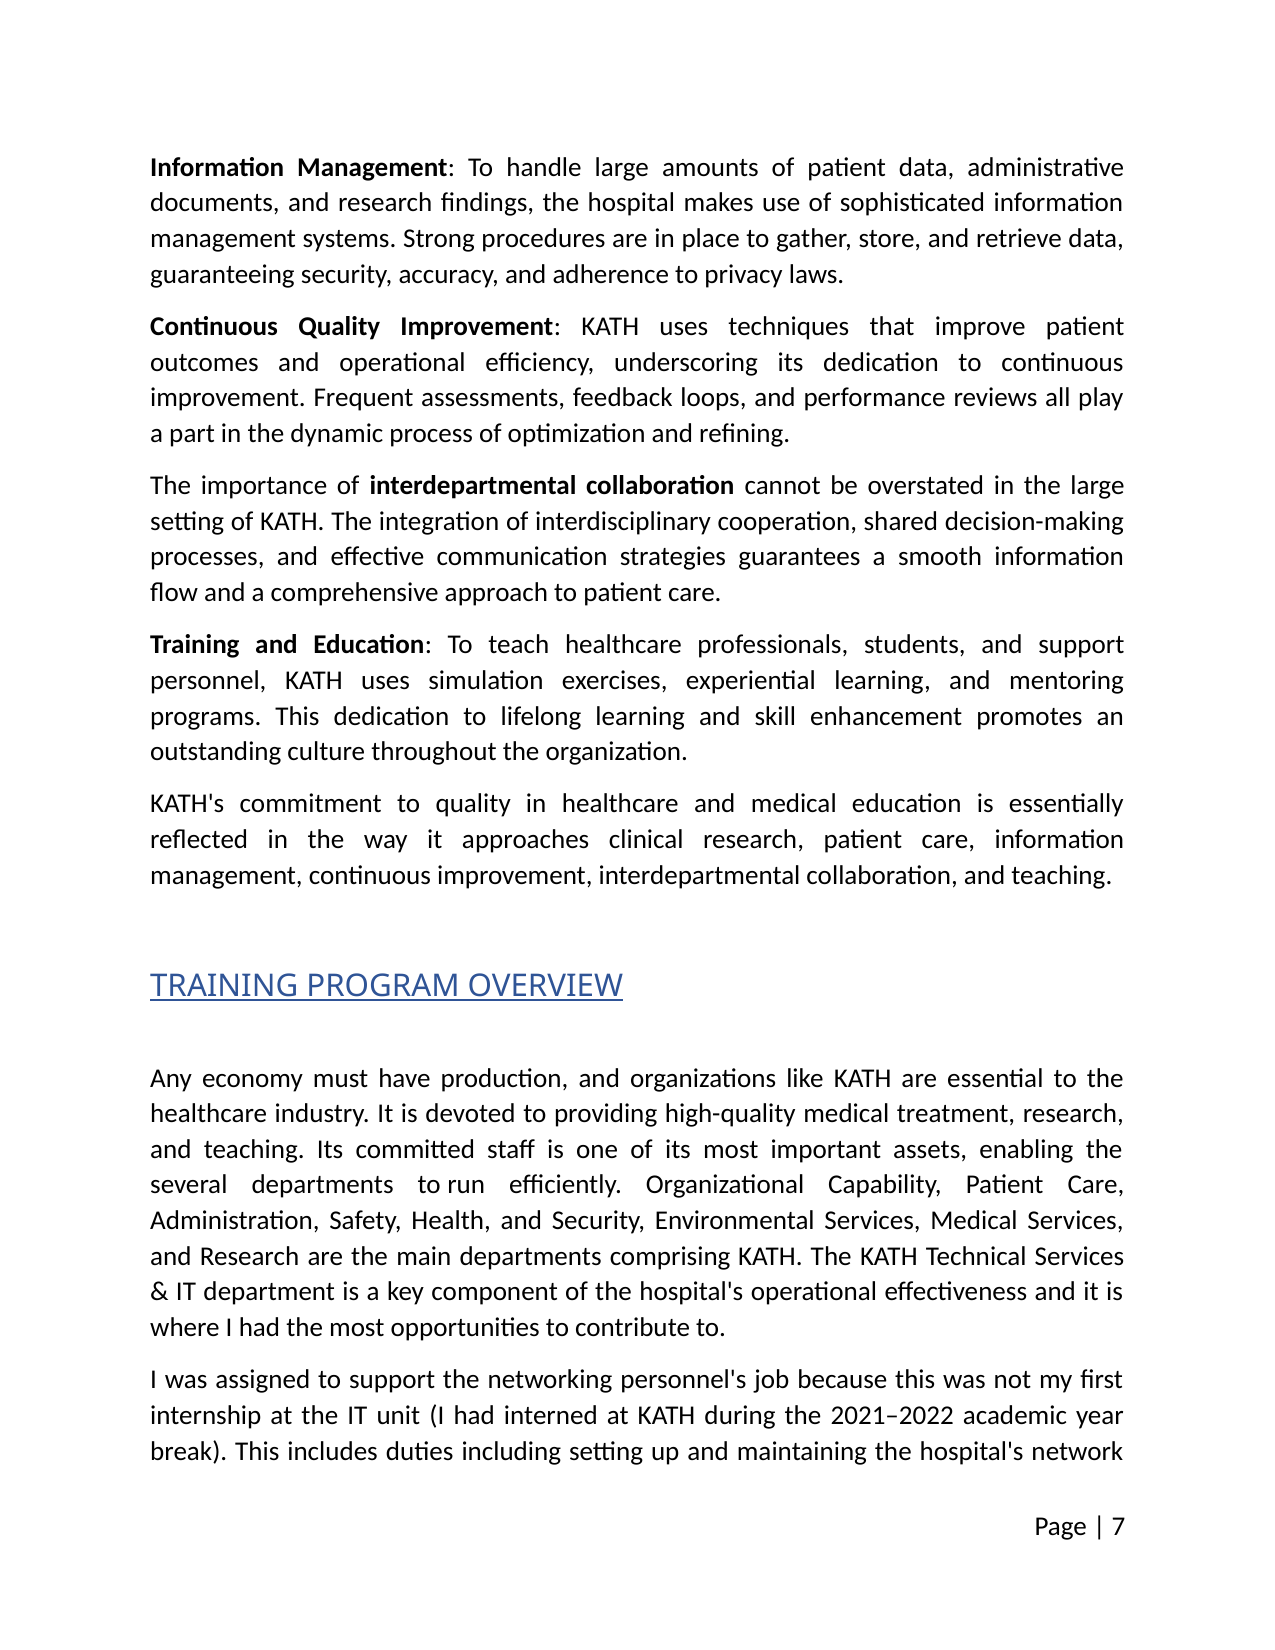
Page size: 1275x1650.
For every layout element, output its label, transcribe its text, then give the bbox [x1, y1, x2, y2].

text Training and Education: To teach healthcare professionals, students, and support personnel, KATH uses simulation exercises, experiential learning, and mentoring programs. This dedication to lifelong learning and skill enhancement promotes an outstanding culture throughout the organization. [150, 627, 1125, 767]
text Information Management: To handle large amounts of patient data, administrative documents, and research findings, the hospital makes use of sophisticated information management systems. Strong procedures are in place to gather, store, and retrieve data, guaranteeing security, accuracy, and adherence to privacy laws. [150, 150, 1125, 290]
text Any economy must have production, and organizations like KATH are essential to the healthcare industry. It is devoted to providing high-quality medical treatment, research, and teaching. Its committed staff is one of its most important assets, enabling the several departments to run efficiently. Organizational Capability, Patient Care, Administration, Safety, Health, and Security, Environmental Services, Medical Services, and Research are the main departments comprising KATH. The KATH Technical Services & IT department is a key component of the hospital's operational effectiveness and it is where I had the most opportunities to contribute to. [150, 1061, 1125, 1343]
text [150, 1362, 1125, 1467]
text Continuous Quality Improvement: KATH uses techniques that improve patient outcomes and operational efficiency, underscoring its dedication to continuous improvement. Frequent assessments, feedback loops, and performance reviews all play a part in the dynamic process of optimization and refining. [150, 309, 1125, 449]
subtitle TRAINING PROGRAM OVERVIEW [150, 962, 1125, 1005]
text The importance of interdepartmental collaboration cannot be overstated in the large setting of KATH. The integration of interdisciplinary cooperation, shared decision-making processes, and effective communication strategies guarantees a smooth information flow and a comprehensive approach to patient care. [150, 468, 1125, 608]
text KATH's commitment to quality in healthcare and medical education is essentially reflected in the way it approaches clinical research, patient care, information management, continuous improvement, interdepartmental collaboration, and teaching. [150, 787, 1125, 891]
